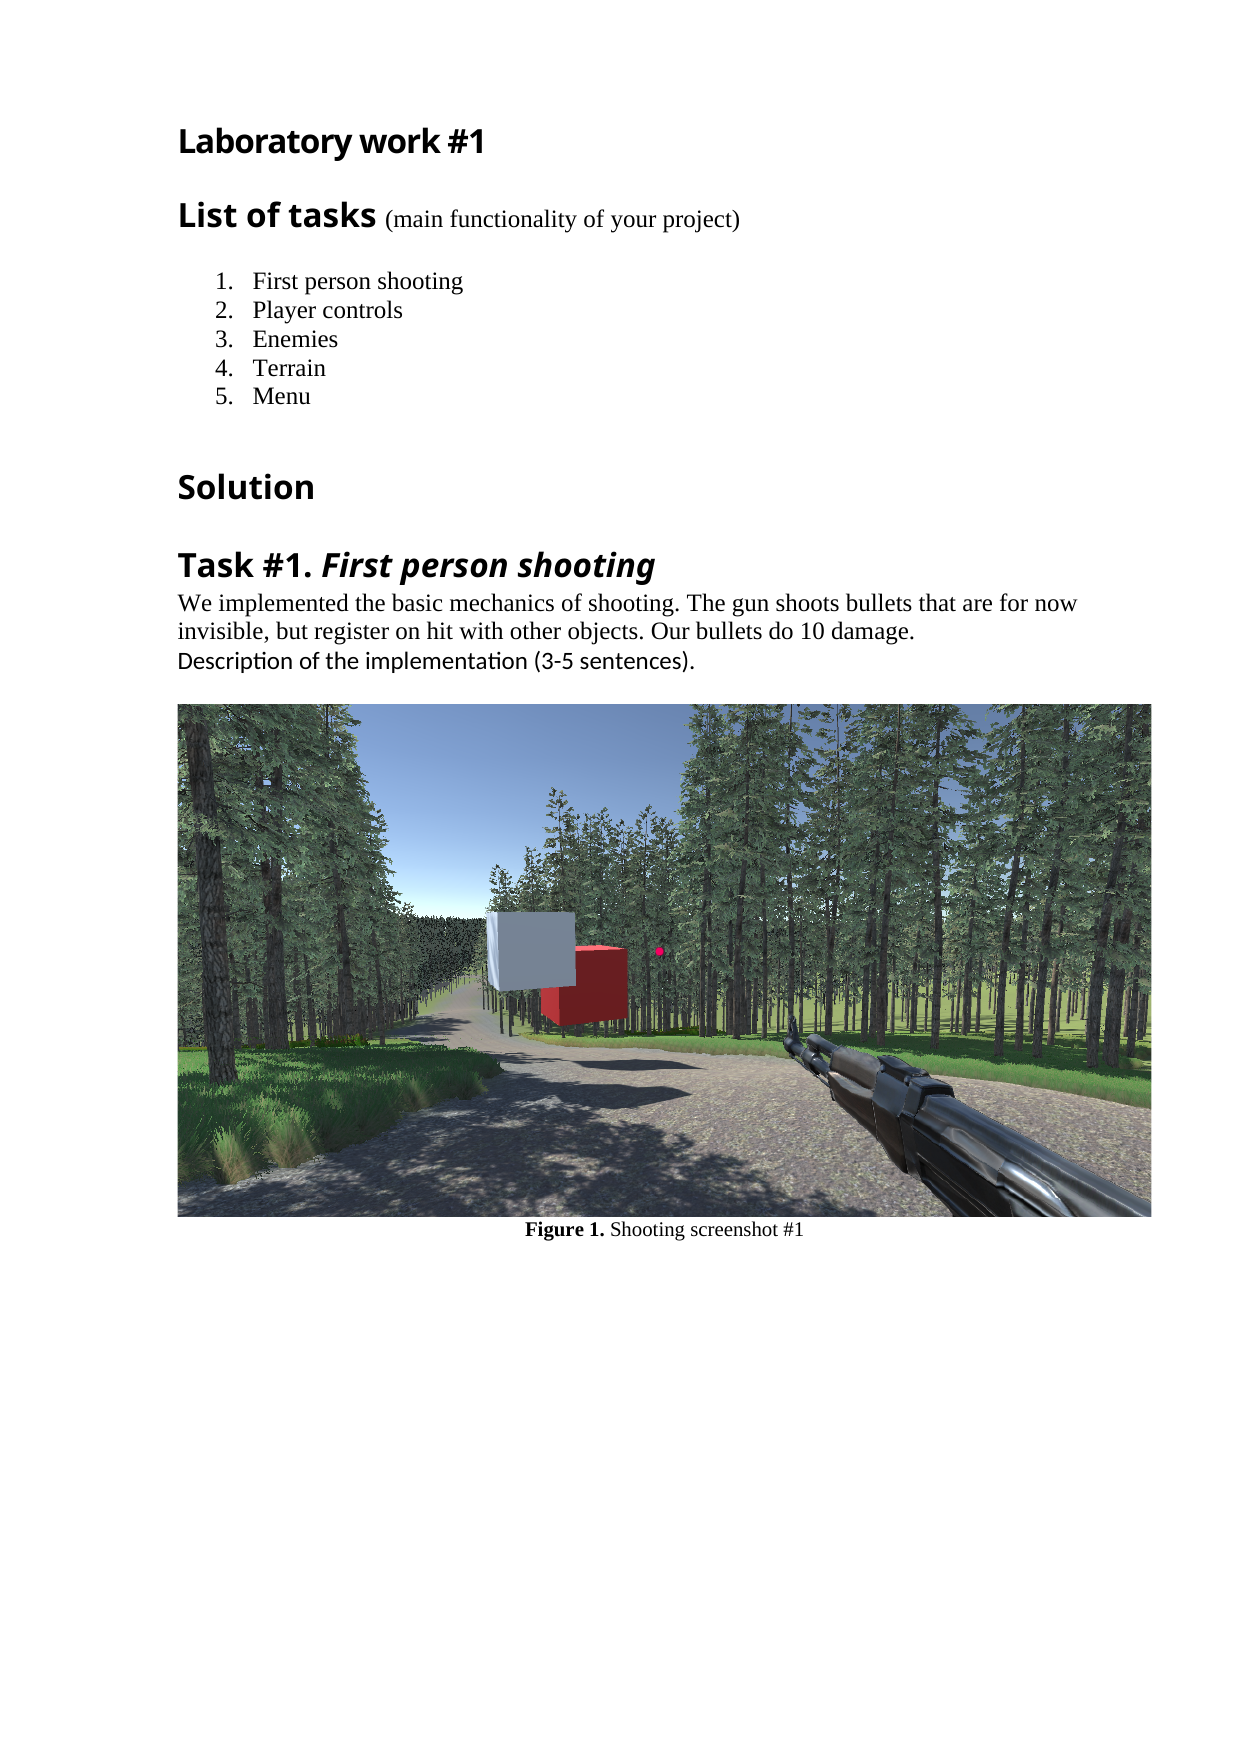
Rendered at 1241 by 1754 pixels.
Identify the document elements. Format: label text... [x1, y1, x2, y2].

text Description of the implementation (3-5 sentences). [177, 645, 1152, 676]
text We implemented the basic mechanics of shooting. The gun shoots bullets that are for now invisible, but register on hit with other objects. Our bullets do 10 damage. [177, 588, 1152, 645]
subtitle Solution [177, 464, 1152, 509]
list Menu [215, 381, 1152, 410]
picture [177, 704, 1152, 1217]
list Enemies [215, 324, 1152, 353]
list Terrain [215, 353, 1152, 381]
text Figure 1. Shooting screenshot #1 [177, 1217, 1152, 1241]
text List of tasks (main functionality of your project) [177, 192, 1152, 238]
subtitle Task #1. First person shooting [177, 542, 1152, 588]
title Laboratory work #1 [177, 118, 1152, 163]
list Player controls [215, 295, 1152, 324]
list First person shooting [215, 266, 1152, 295]
